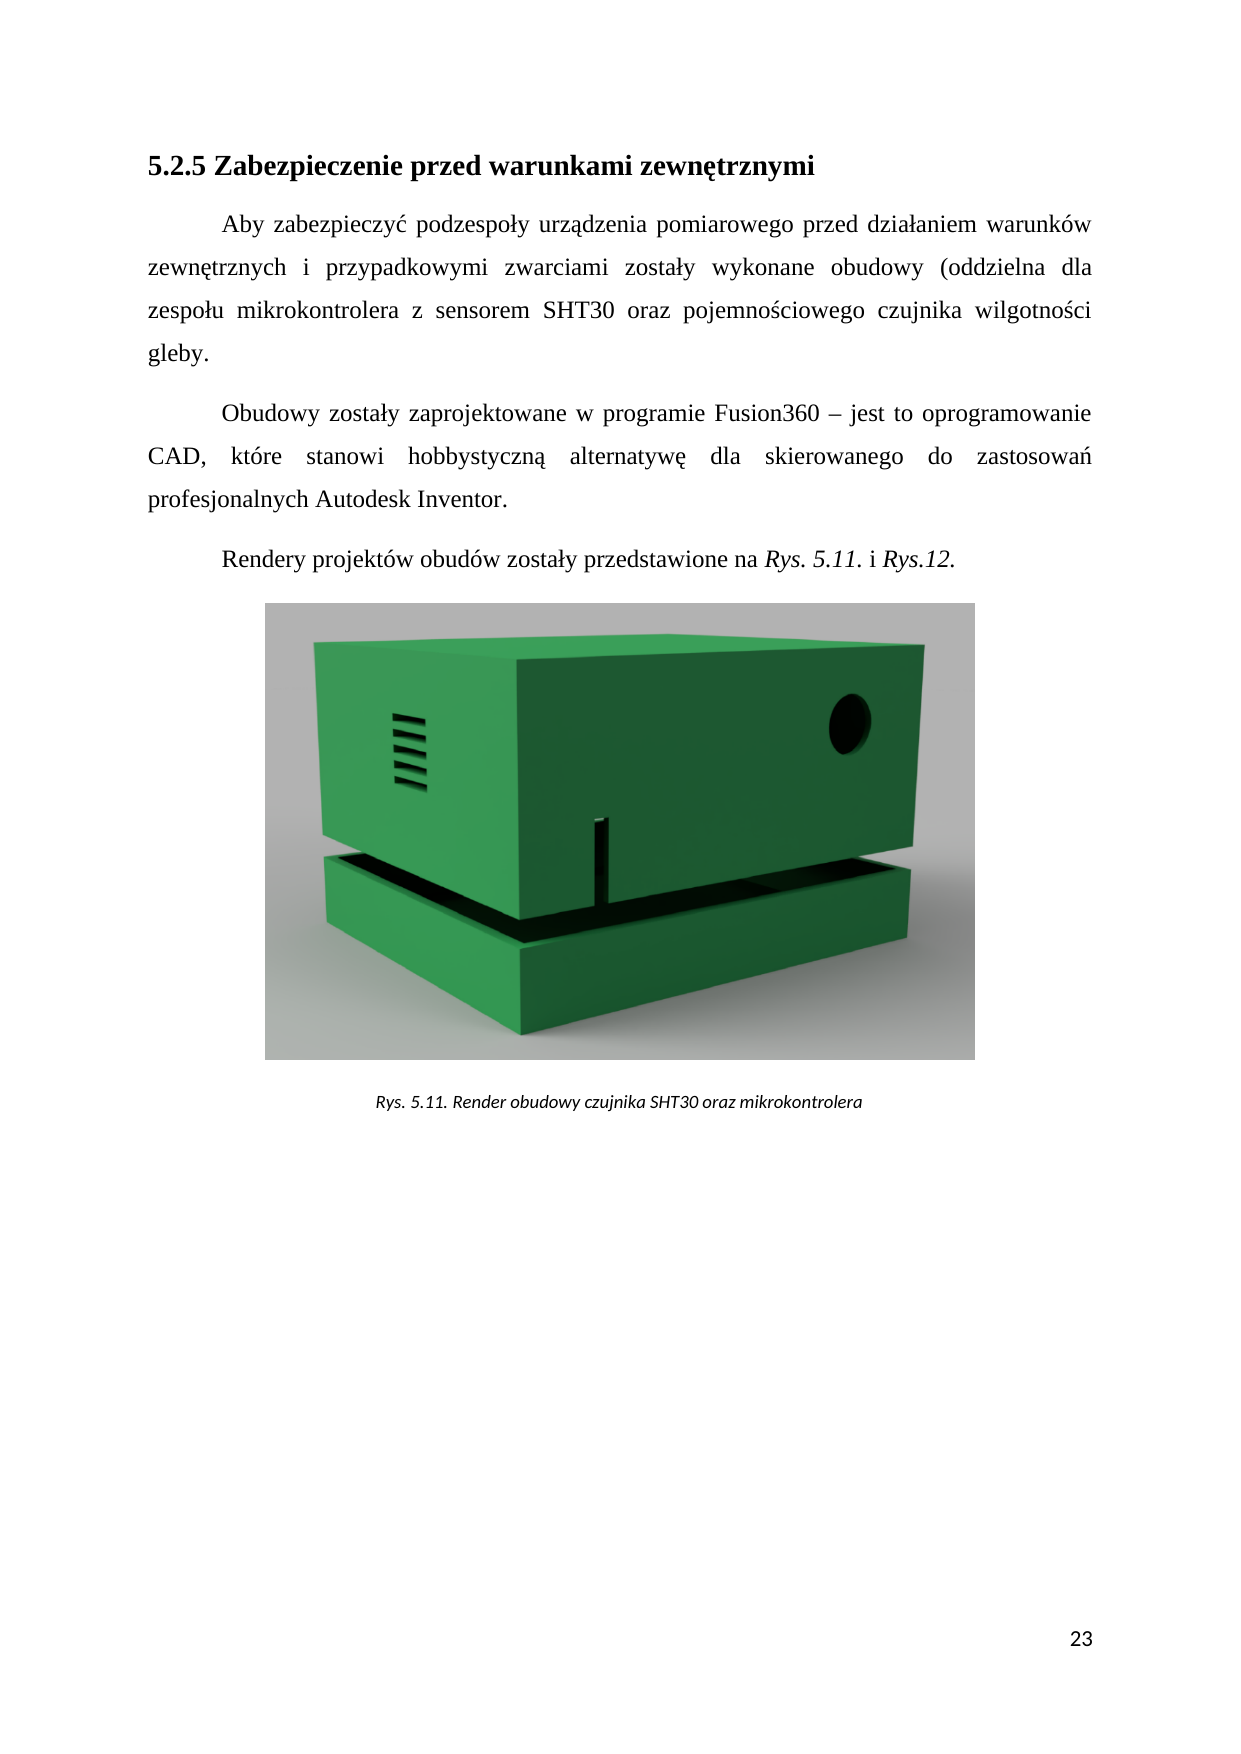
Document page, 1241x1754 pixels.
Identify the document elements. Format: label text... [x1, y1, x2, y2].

text Rendery projektów obudów zostały przedstawione na Rys. 5.11. i Rys.12. [148, 544, 1093, 573]
subtitle 5.2.5 Zabezpieczenie przed warunkami zewnętrznymi [148, 148, 1093, 181]
text Aby zabezpieczyć podzespoły urządzenia pomiarowego przed działaniem warunków zewnętrznych i przypadkowymi zwarciami zostały wykonane obudowy (oddzielna dla zespołu mikrokontrolera z sensorem SHT30 oraz pojemnościowego czujnika wilgotności gleby. [148, 209, 1093, 367]
text Rys. 5.11. Render obudowy czujnika SHT30 oraz mikrokontrolera [148, 1090, 1093, 1113]
picture [265, 603, 975, 1060]
text Obudowy zostały zaprojektowane w programie Fusion360 – jest to oprogramowanie CAD, które stanowi hobbystyczną alternatywę dla skierowanego do zastosowań profesjonalnych Autodesk Inventor. [148, 398, 1093, 513]
